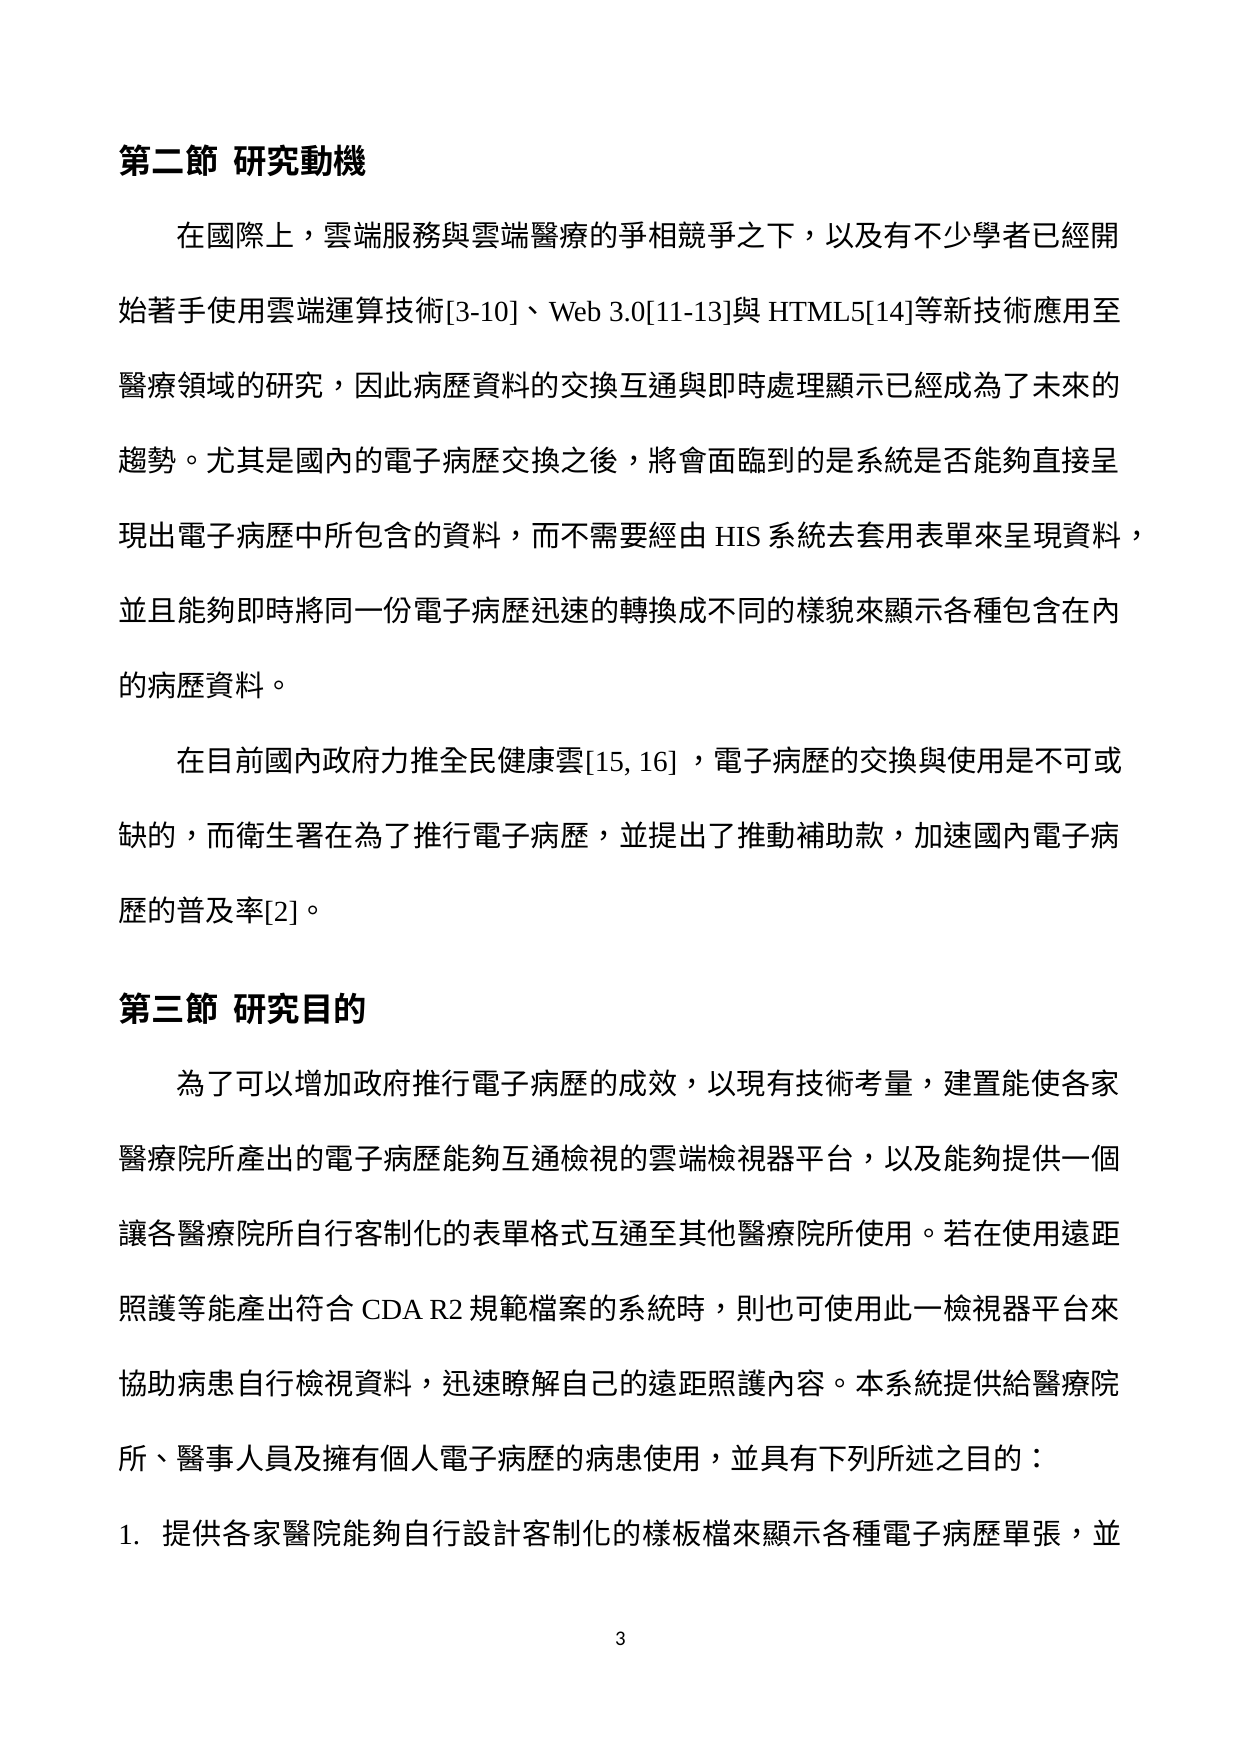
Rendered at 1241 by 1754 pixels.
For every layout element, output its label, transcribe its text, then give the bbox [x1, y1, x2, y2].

text 在國際上，雲端服務與雲端醫療的爭相競爭之下，以及有不少學者已經開始著手使用雲端運算技術[3-10]、Web 3.0[11-13]與HTML5[14]等新技術應用至醫療領域的研究，因此病歷資料的交換互通與即時處理顯示已經成為了未來的趨勢。尤其是國內的電子病歷交換之後，將會面臨到的是系統是否能夠直接呈現出電子病歷中所包含的資料，而不需要經由HIS系統去套用表單來呈現資料，並且能夠即時將同一份電子病歷迅速的轉換成不同的樣貌來顯示各種包含在內的病歷資料。 [118, 197, 1122, 722]
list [118, 1494, 1122, 1569]
text 在目前國內政府力推全民健康雲[15, 16] ，電子病歷的交換與使用是不可或缺的，而衛生署在為了推行電子病歷，並提出了推動補助款，加速國內電子病歷的普及率[2]。 [118, 722, 1122, 947]
text 為了可以增加政府推行電子病歷的成效，以現有技術考量，建置能使各家醫療院所產出的電子病歷能夠互通檢視的雲端檢視器平台，以及能夠提供一個讓各醫療院所自行客制化的表單格式互通至其他醫療院所使用。若在使用遠距照護等能產出符合CDA R2規範檔案的系統時，則也可使用此一檢視器平台來協助病患自行檢視資料，迅速瞭解自己的遠距照護內容。本系統提供給醫療院所、醫事人員及擁有個人電子病歷的病患使用，並具有下列所述之目的： [118, 1044, 1122, 1494]
subtitle 研究動機 [118, 122, 1122, 197]
subtitle 研究目的 [118, 969, 1122, 1044]
